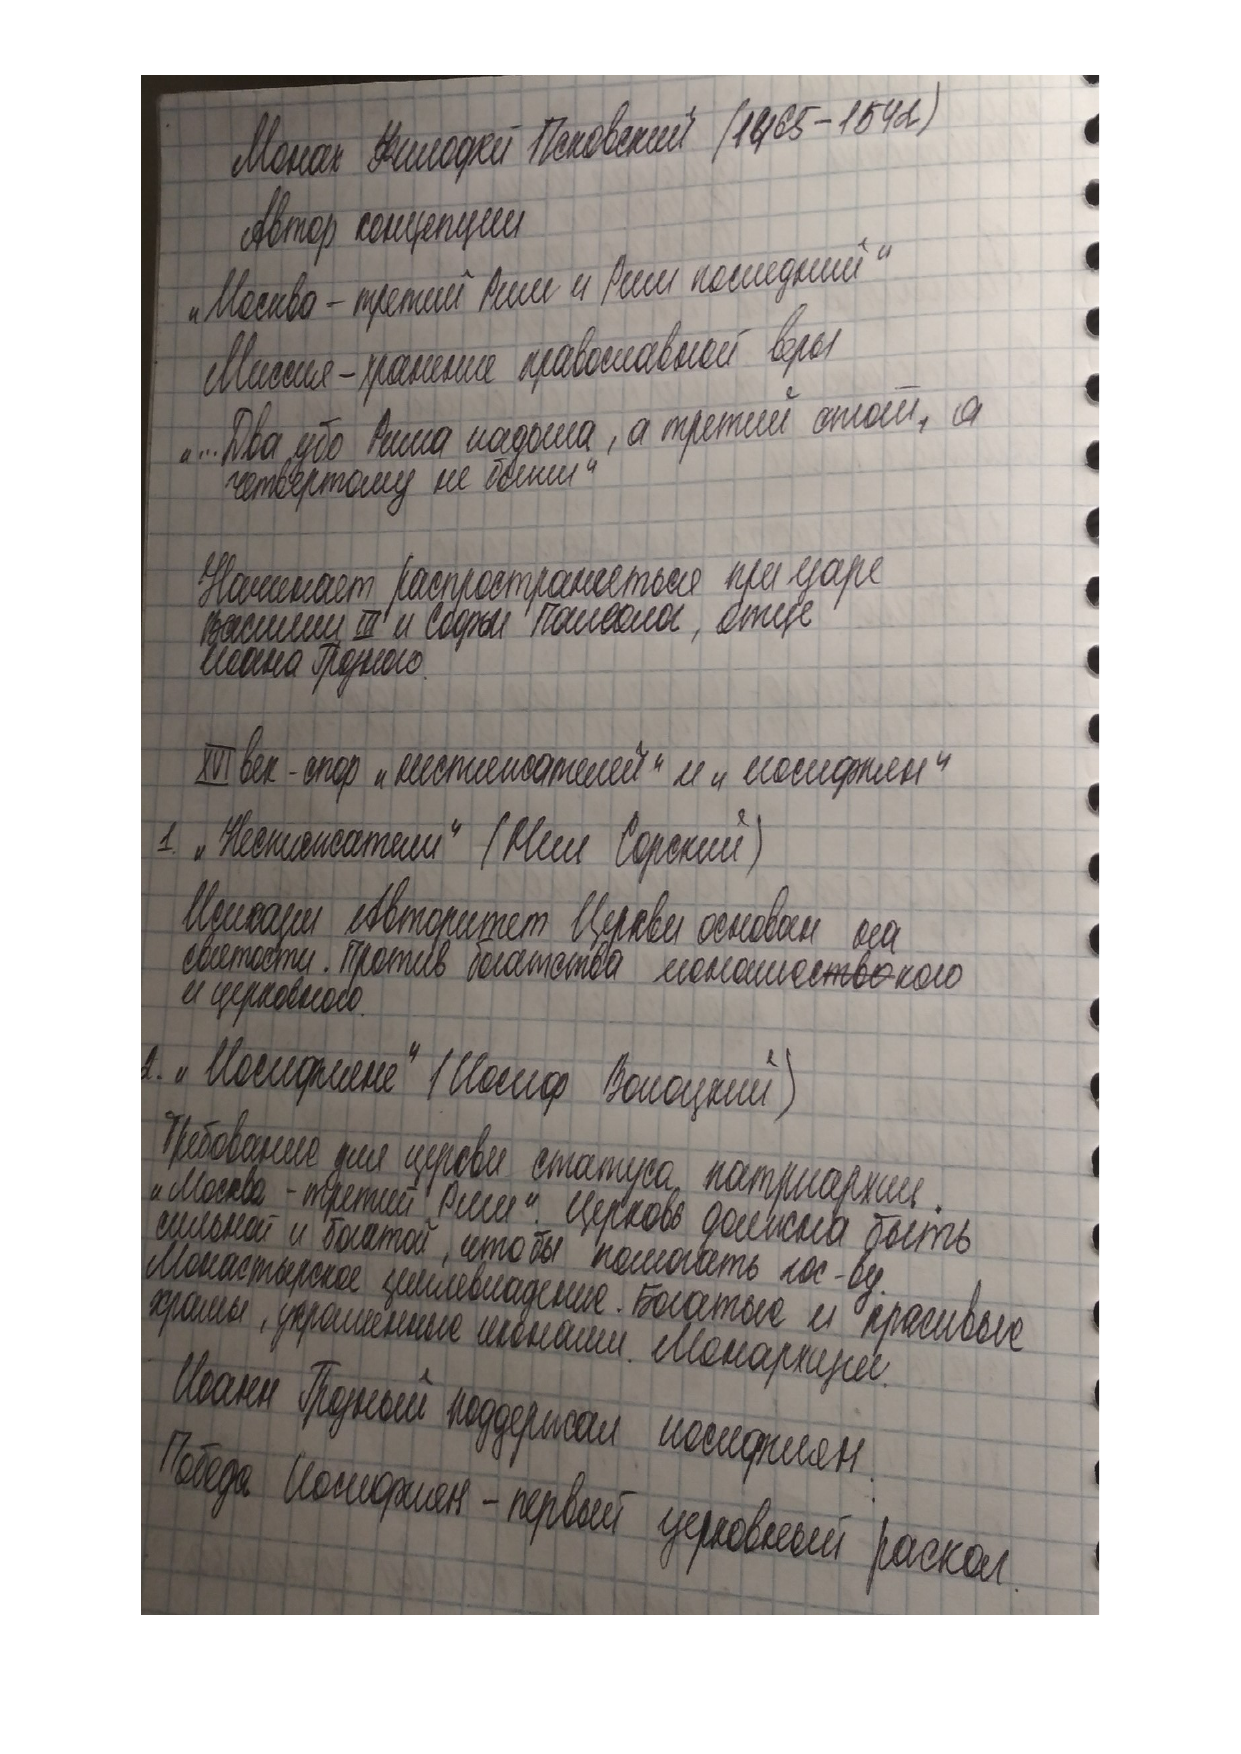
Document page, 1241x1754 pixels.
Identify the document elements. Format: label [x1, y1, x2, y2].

picture [141, 75, 1100, 1615]
